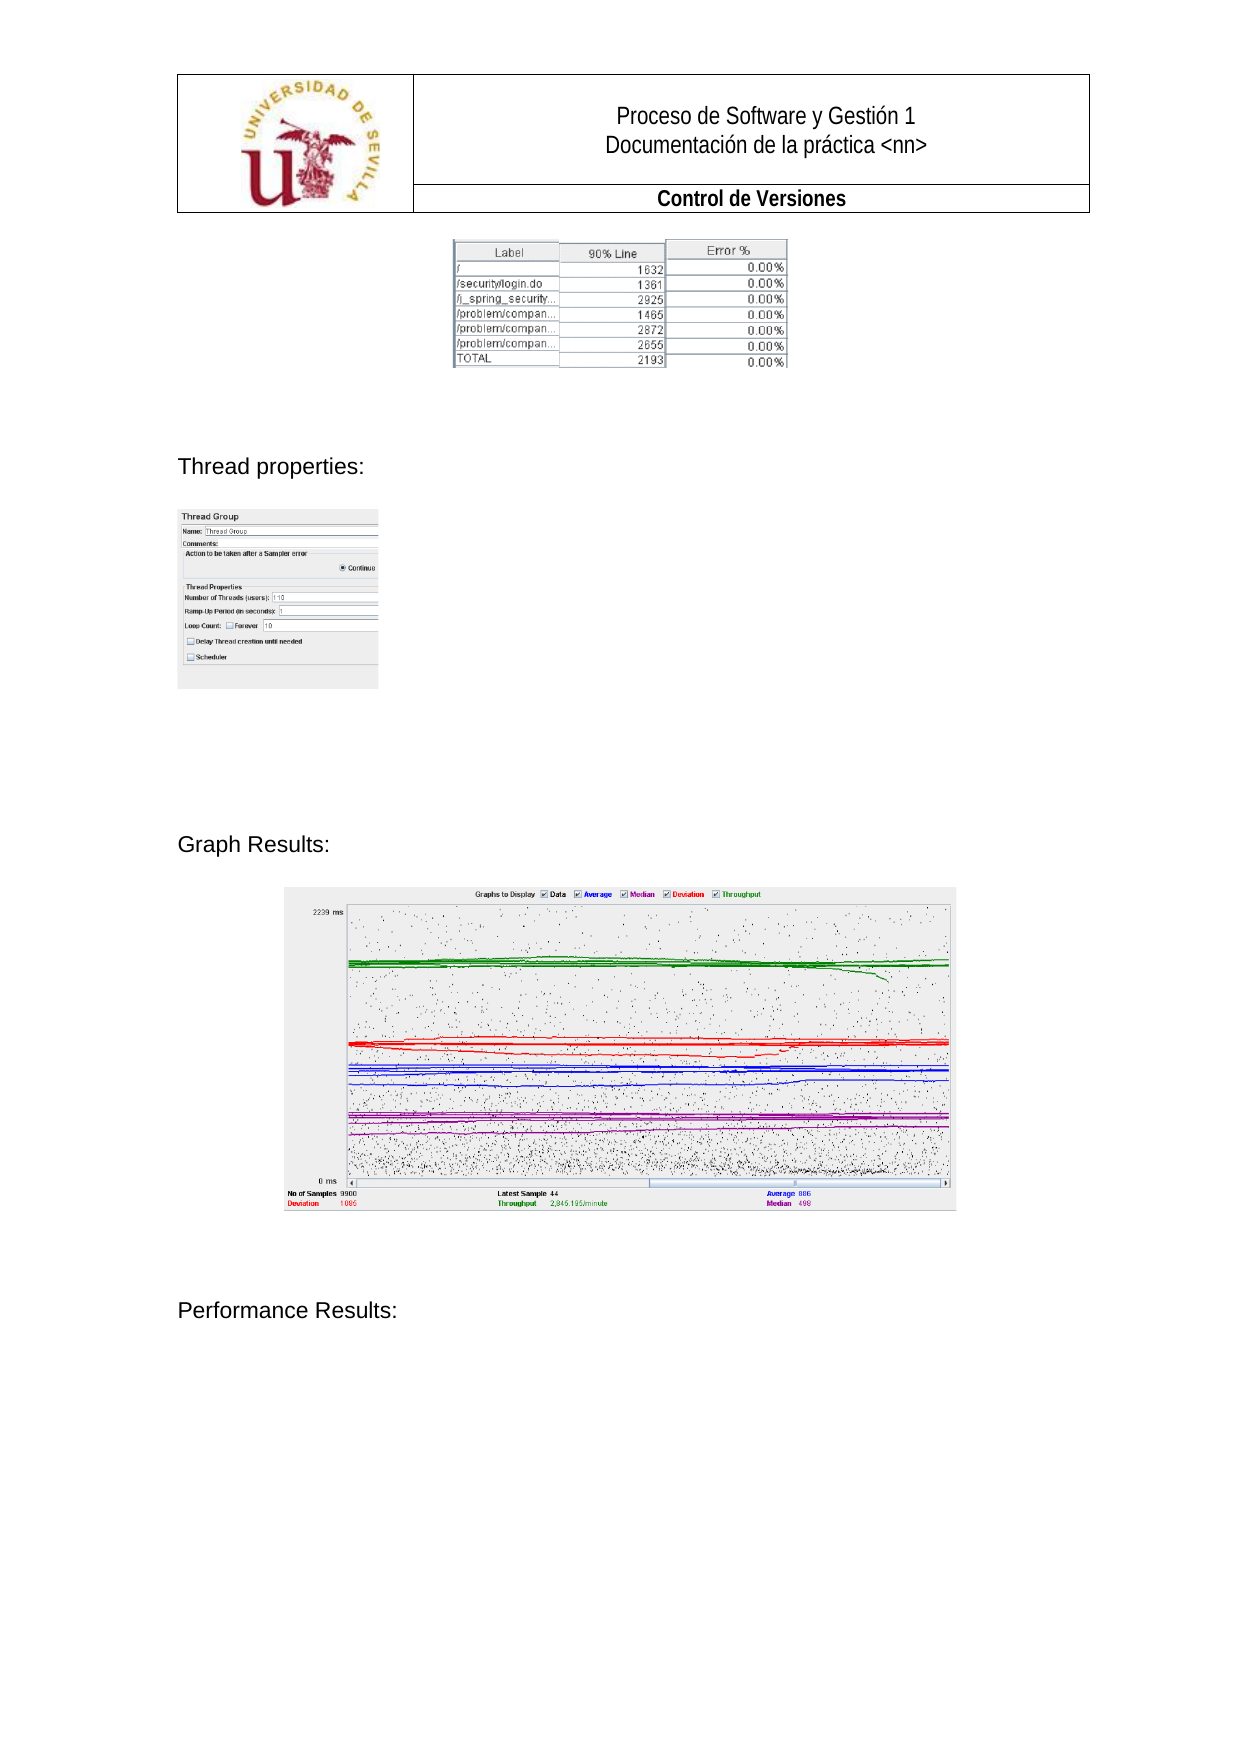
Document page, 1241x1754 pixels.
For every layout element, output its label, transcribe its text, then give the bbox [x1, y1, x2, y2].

picture [240, 79, 381, 208]
text Graph Results: [177, 831, 1063, 857]
text Thread properties: [177, 453, 1063, 479]
text Performance Results: [177, 1297, 1063, 1323]
picture [284, 887, 957, 1211]
picture [177, 509, 379, 689]
picture [452, 239, 789, 368]
